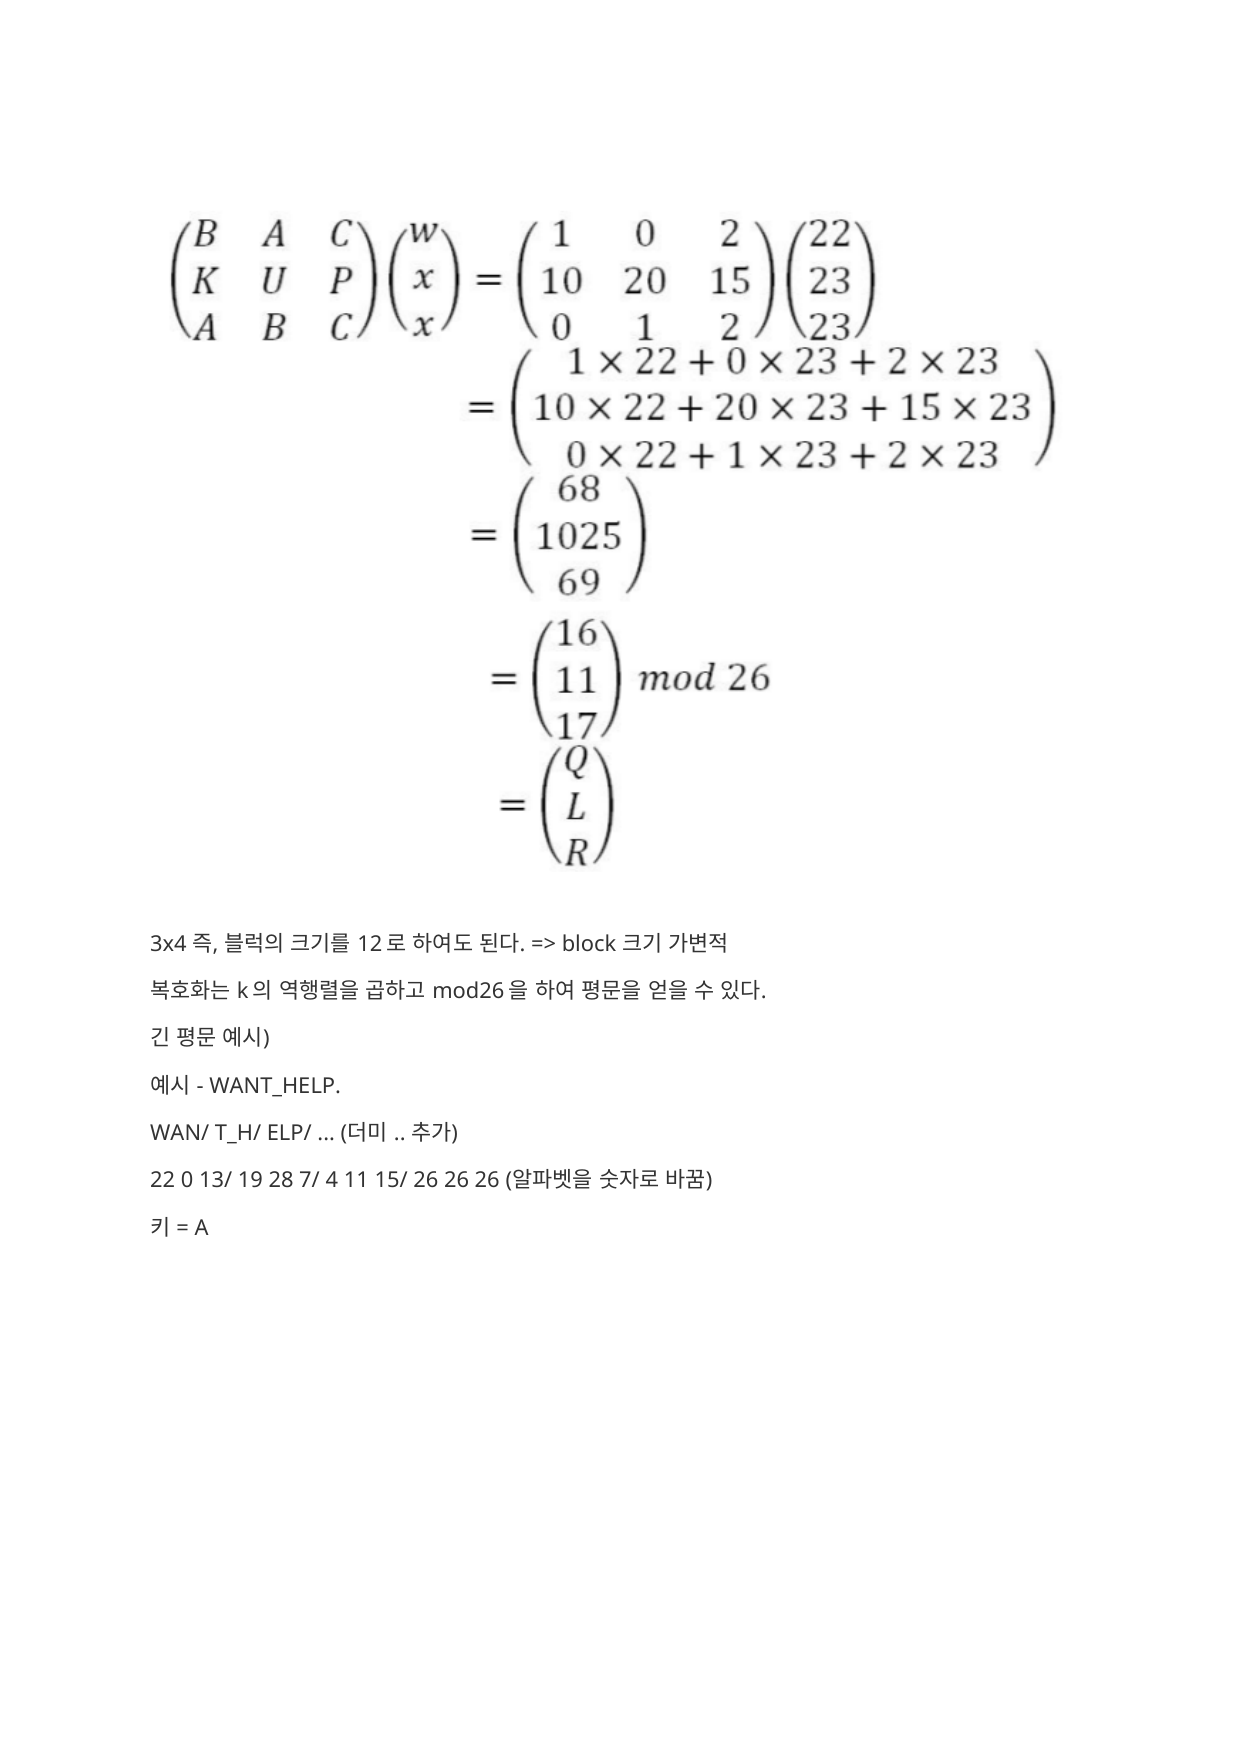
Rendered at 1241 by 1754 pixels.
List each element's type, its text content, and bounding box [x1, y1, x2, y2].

picture [150, 177, 1091, 926]
text 긴 평문 예시) [150, 1020, 1090, 1052]
text 예시 - WANT_HELP. [150, 1068, 1090, 1099]
text 키 = A [150, 1210, 1090, 1242]
text 3x4 즉, 블럭의 크기를 12로 하여도 된다. => block 크기 가변적 [150, 926, 1090, 957]
text 22 0 13/ 19 28 7/ 4 11 15/ 26 26 26 (알파벳을 숫자로 바꿈) [150, 1162, 1090, 1194]
text WAN/ T_H/ ELP/ ... (더미 .. 추가) [150, 1115, 1090, 1147]
text 복호화는 k의 역행렬을 곱하고 mod26을 하여 평문을 얻을 수 있다. [150, 973, 1090, 1005]
